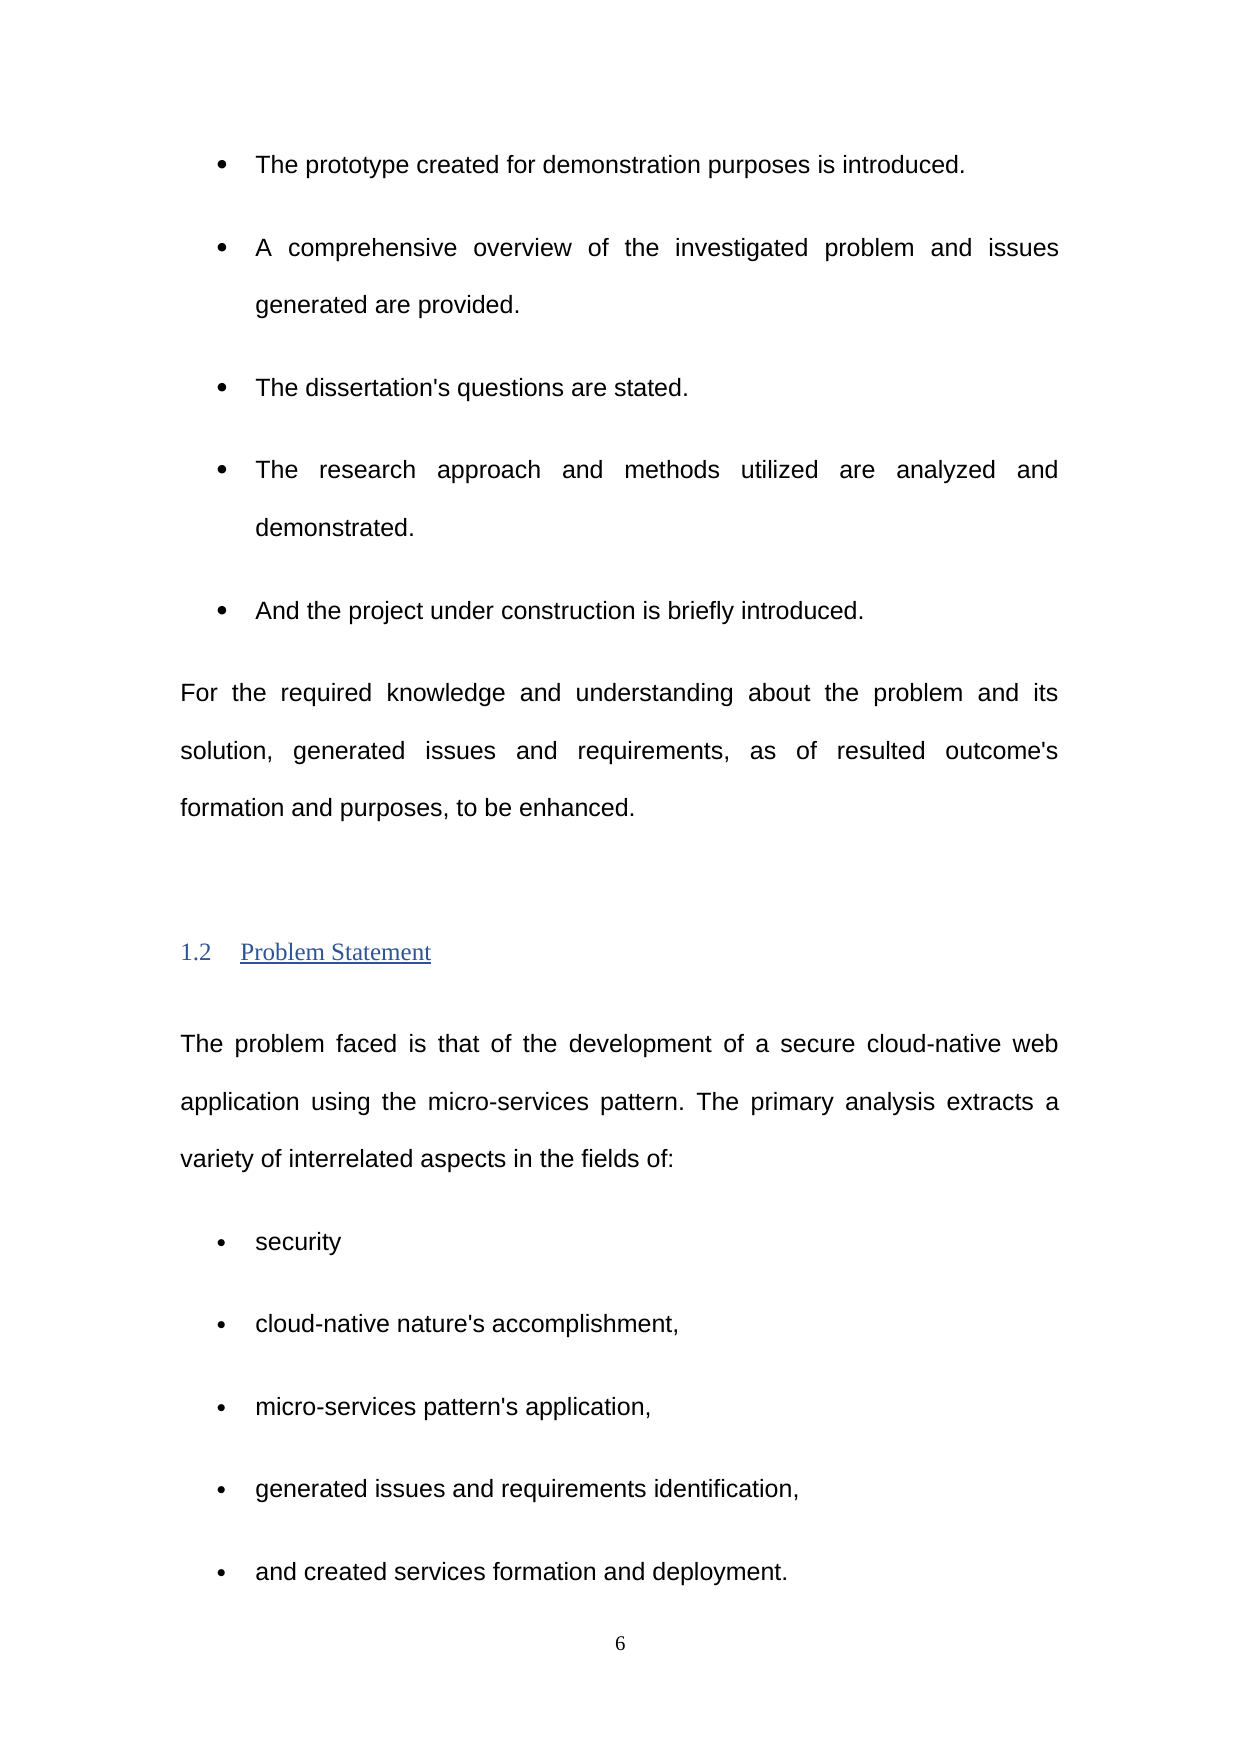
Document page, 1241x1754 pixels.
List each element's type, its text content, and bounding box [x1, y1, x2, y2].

list cloud-native nature's accomplishment, [218, 1309, 1060, 1338]
list The dissertation's questions are stated. [218, 373, 1060, 402]
list The research approach and methods utilized are analyzed and demonstrated. [218, 456, 1060, 542]
list and created services formation and deployment. [218, 1557, 1060, 1586]
list The prototype created for demonstration purposes is introduced. [218, 150, 1060, 179]
list micro-services pattern's application, [218, 1392, 1060, 1421]
list generated issues and requirements identification, [218, 1474, 1060, 1503]
list A comprehensive overview of the investigated problem and issues generated are provided. [218, 233, 1060, 319]
text The problem faced is that of the development of a secure cloud-native web application using the micro-services pattern. The primary analysis extracts a variety of interrelated aspects in the fields of: [180, 1029, 1060, 1173]
text For the required knowledge and understanding about the problem and its solution, generated issues and requirements, as of resulted outcome's formation and purposes, to be enhanced. [180, 678, 1060, 822]
list security [218, 1227, 1060, 1256]
subtitle Problem Statement [180, 937, 1000, 966]
list And the project under construction is briefly introduced. [218, 596, 1060, 624]
